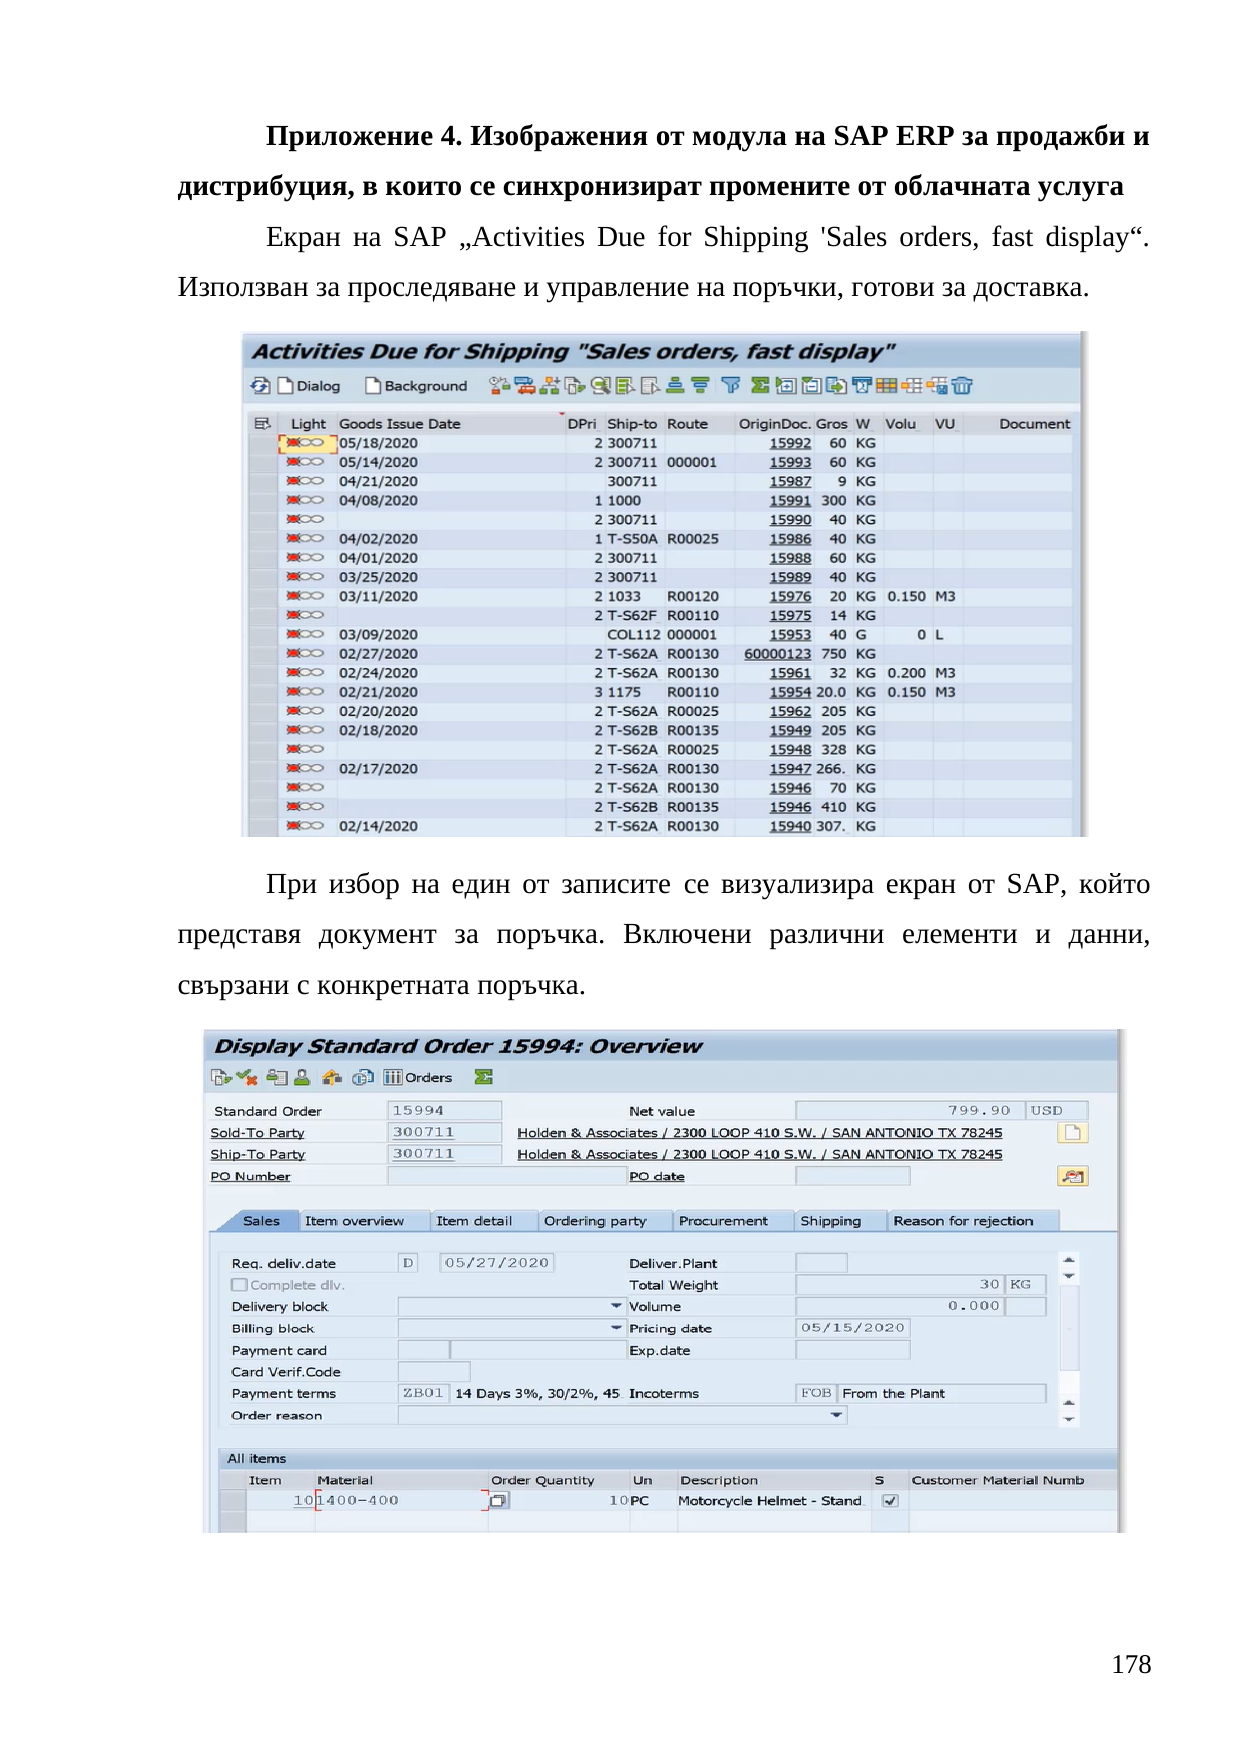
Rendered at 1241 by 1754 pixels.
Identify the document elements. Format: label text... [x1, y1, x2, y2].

picture [201, 1029, 1128, 1533]
picture [239, 331, 1090, 837]
text Екран на SAP „Activities Due for Shipping 'Sales orders, fast display“. Използван за проследяване и управление на поръчки, готови за доставка. [177, 219, 1152, 303]
text Приложение 4. Изображения от модула на SAP ERP за продажби и дистрибуция, в които се синхронизират промените от облачната услуга [177, 118, 1152, 202]
text При избор на един от записите се визуализира екран от SAP, който представя документ за поръчка. Включени различни елементи и данни, свързани с конкретната поръчка. [177, 866, 1152, 1000]
